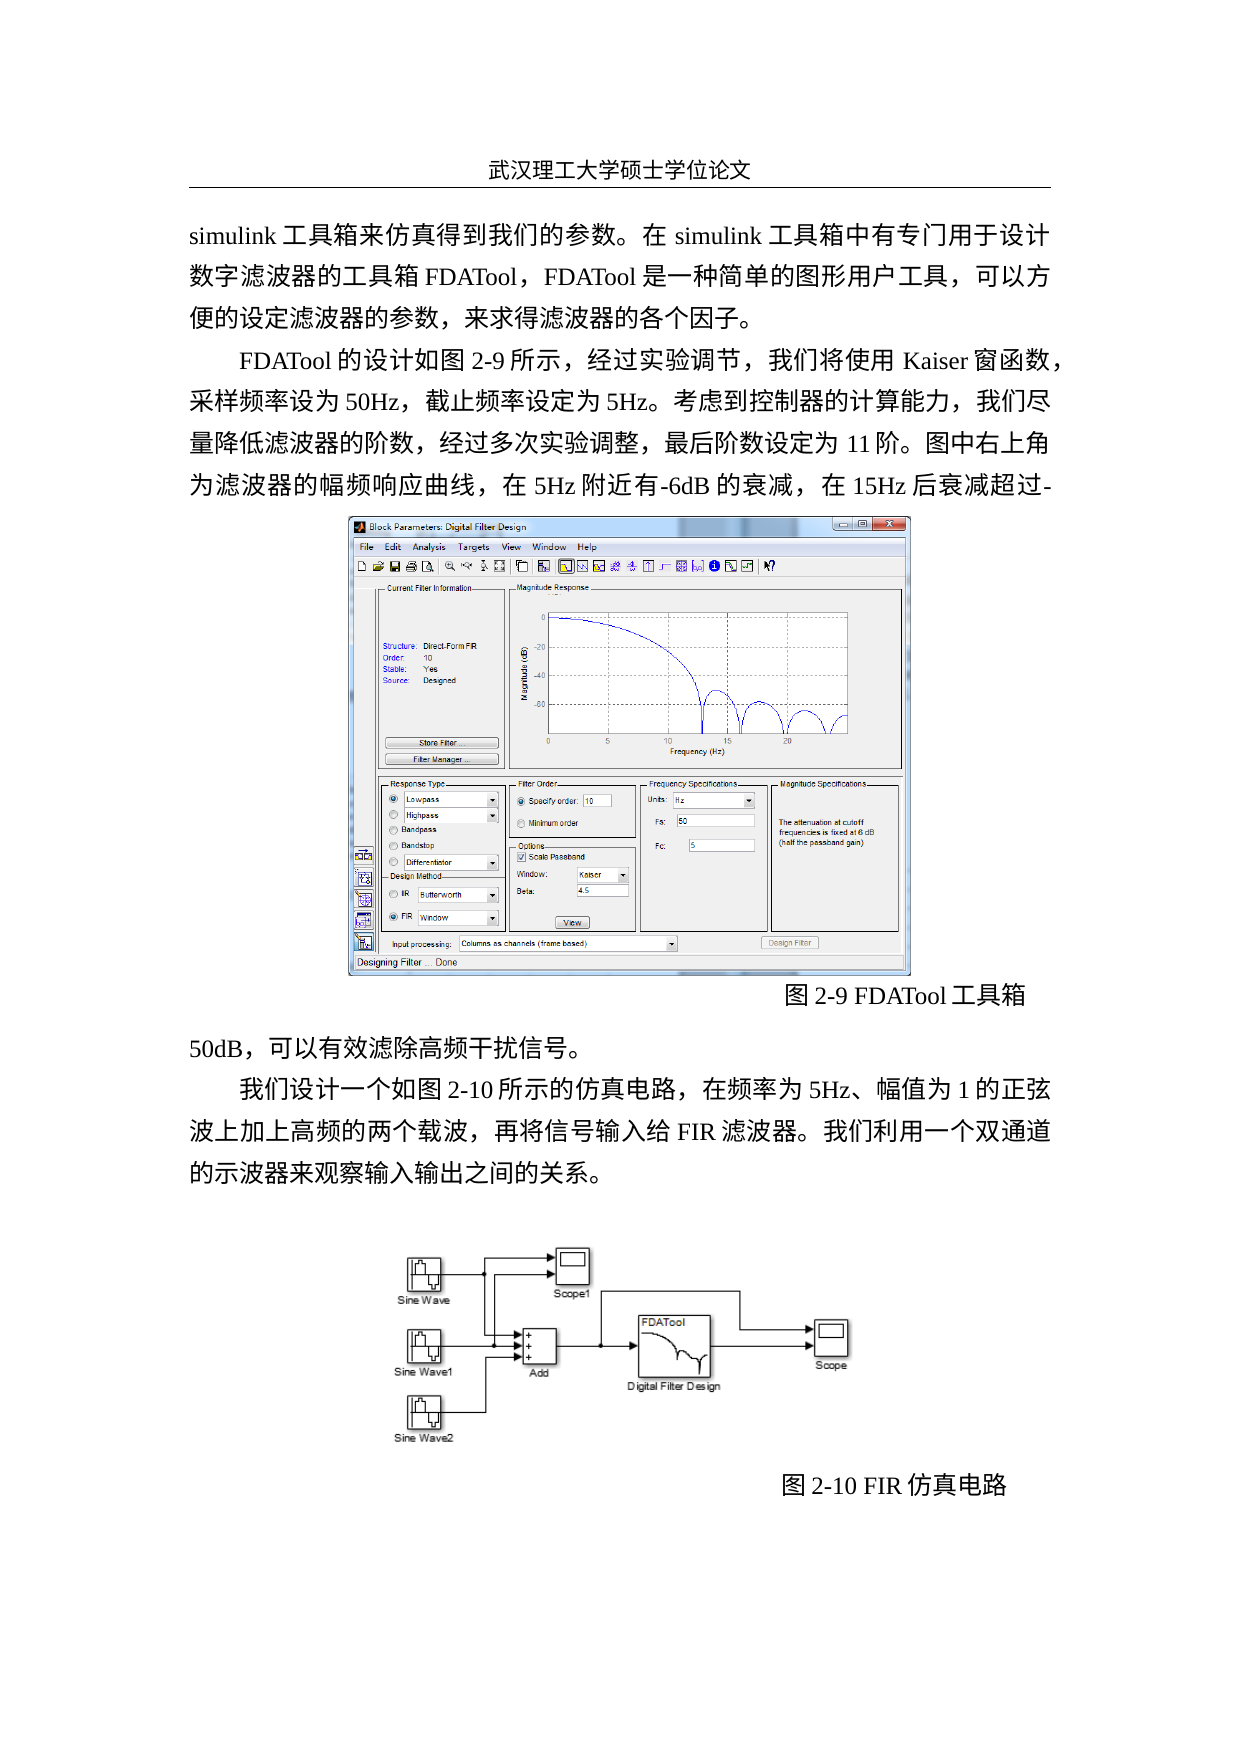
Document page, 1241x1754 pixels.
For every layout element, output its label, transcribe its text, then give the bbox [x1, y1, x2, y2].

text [189, 211, 1051, 336]
picture [372, 1209, 867, 1466]
text 我们设计一个如图2-10所示的仿真电路，在频率为5Hz、幅值为1的正弦波上加上高频的两个载波，再将信号输入给FIR滤波器。我们利用一个双通道的示波器来观察输入输出之间的关系。 [189, 1065, 1051, 1190]
picture [348, 516, 911, 976]
